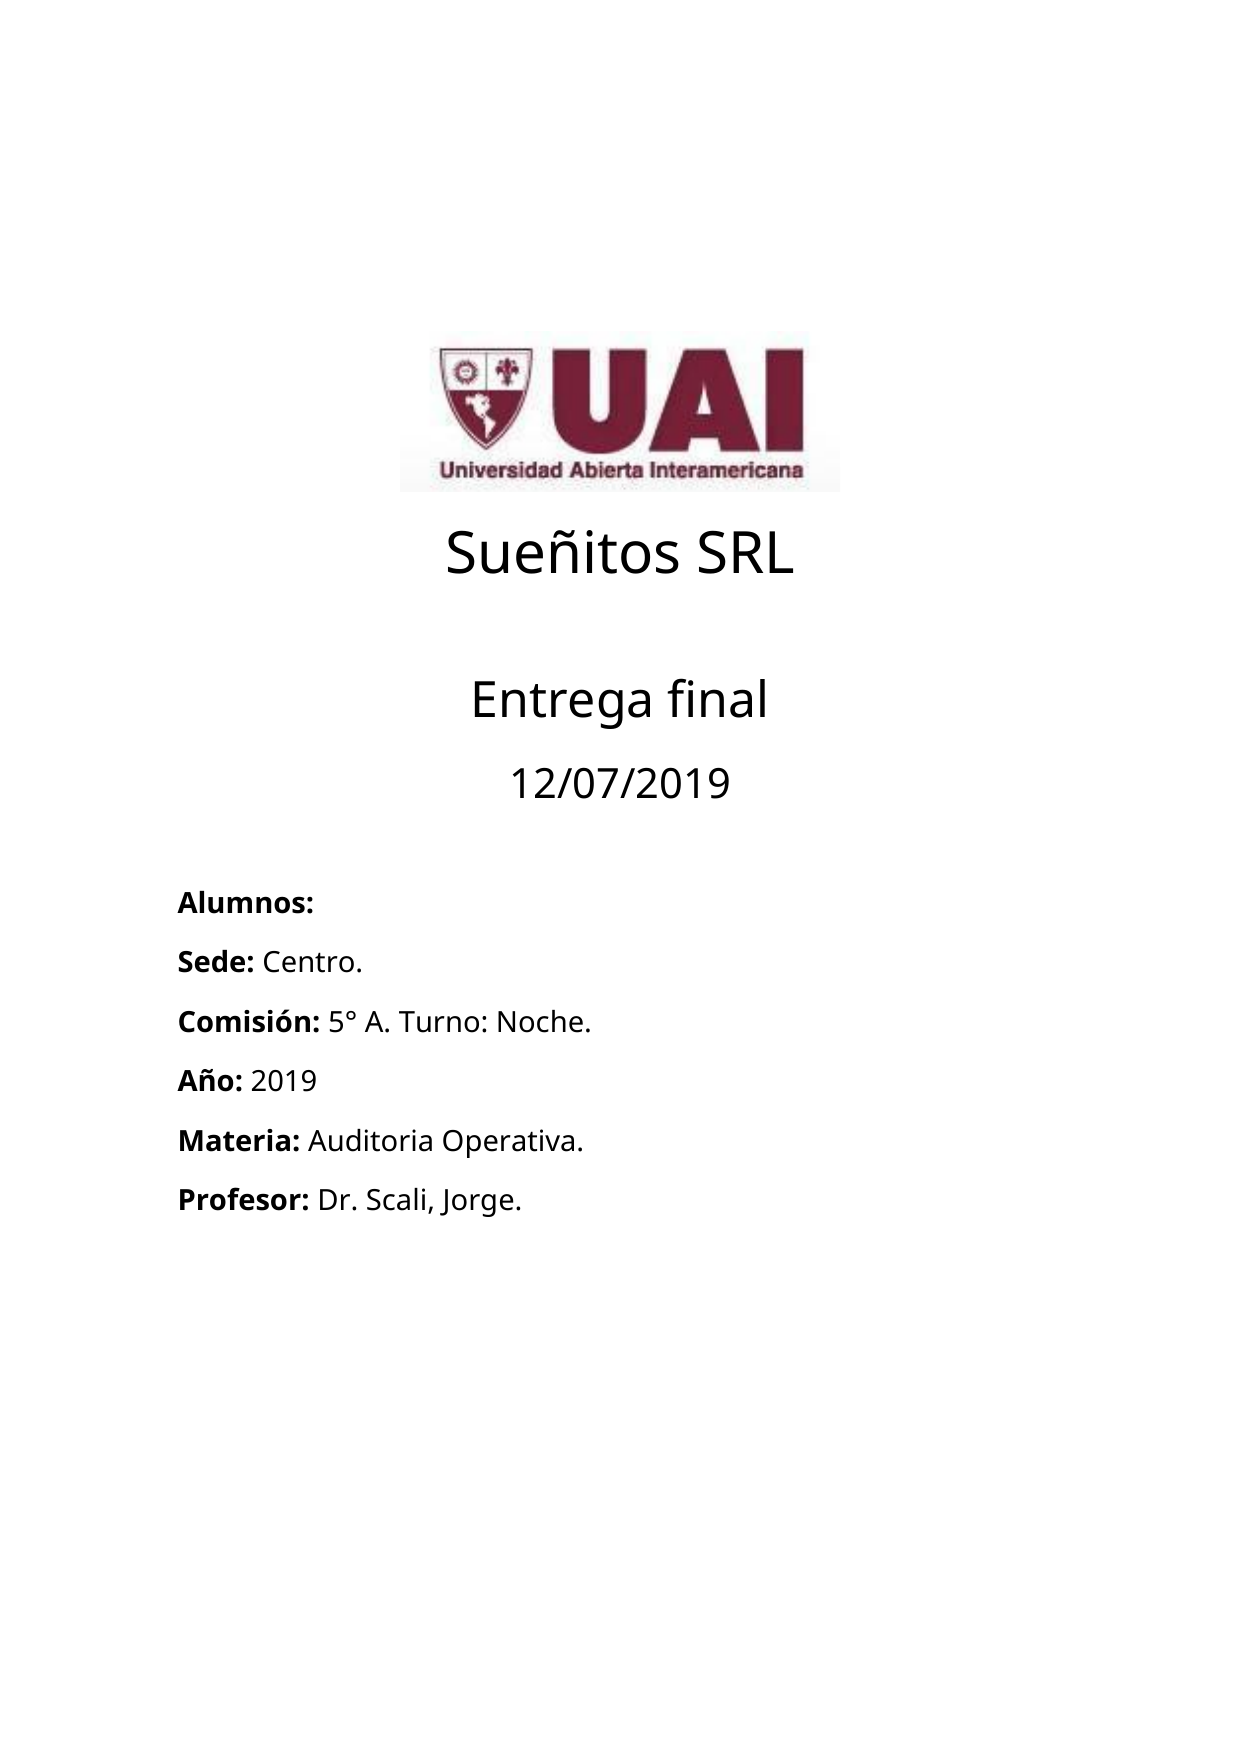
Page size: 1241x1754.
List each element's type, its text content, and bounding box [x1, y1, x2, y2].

picture [400, 331, 841, 492]
text Alumnos: [177, 882, 1063, 922]
text Sueñitos SRL [177, 511, 1063, 590]
text Año: 2019 [177, 1061, 1063, 1100]
text Sede: Centro. [177, 942, 1063, 981]
text Comisión: 5° A. Turno: Noche. [177, 1001, 1063, 1041]
text 12/07/2019 [177, 754, 1063, 811]
text Profesor: Dr. Scali, Jorge. [177, 1180, 1063, 1219]
text Entrega final [177, 664, 1063, 732]
text Materia: Auditoria Operativa. [177, 1120, 1063, 1160]
